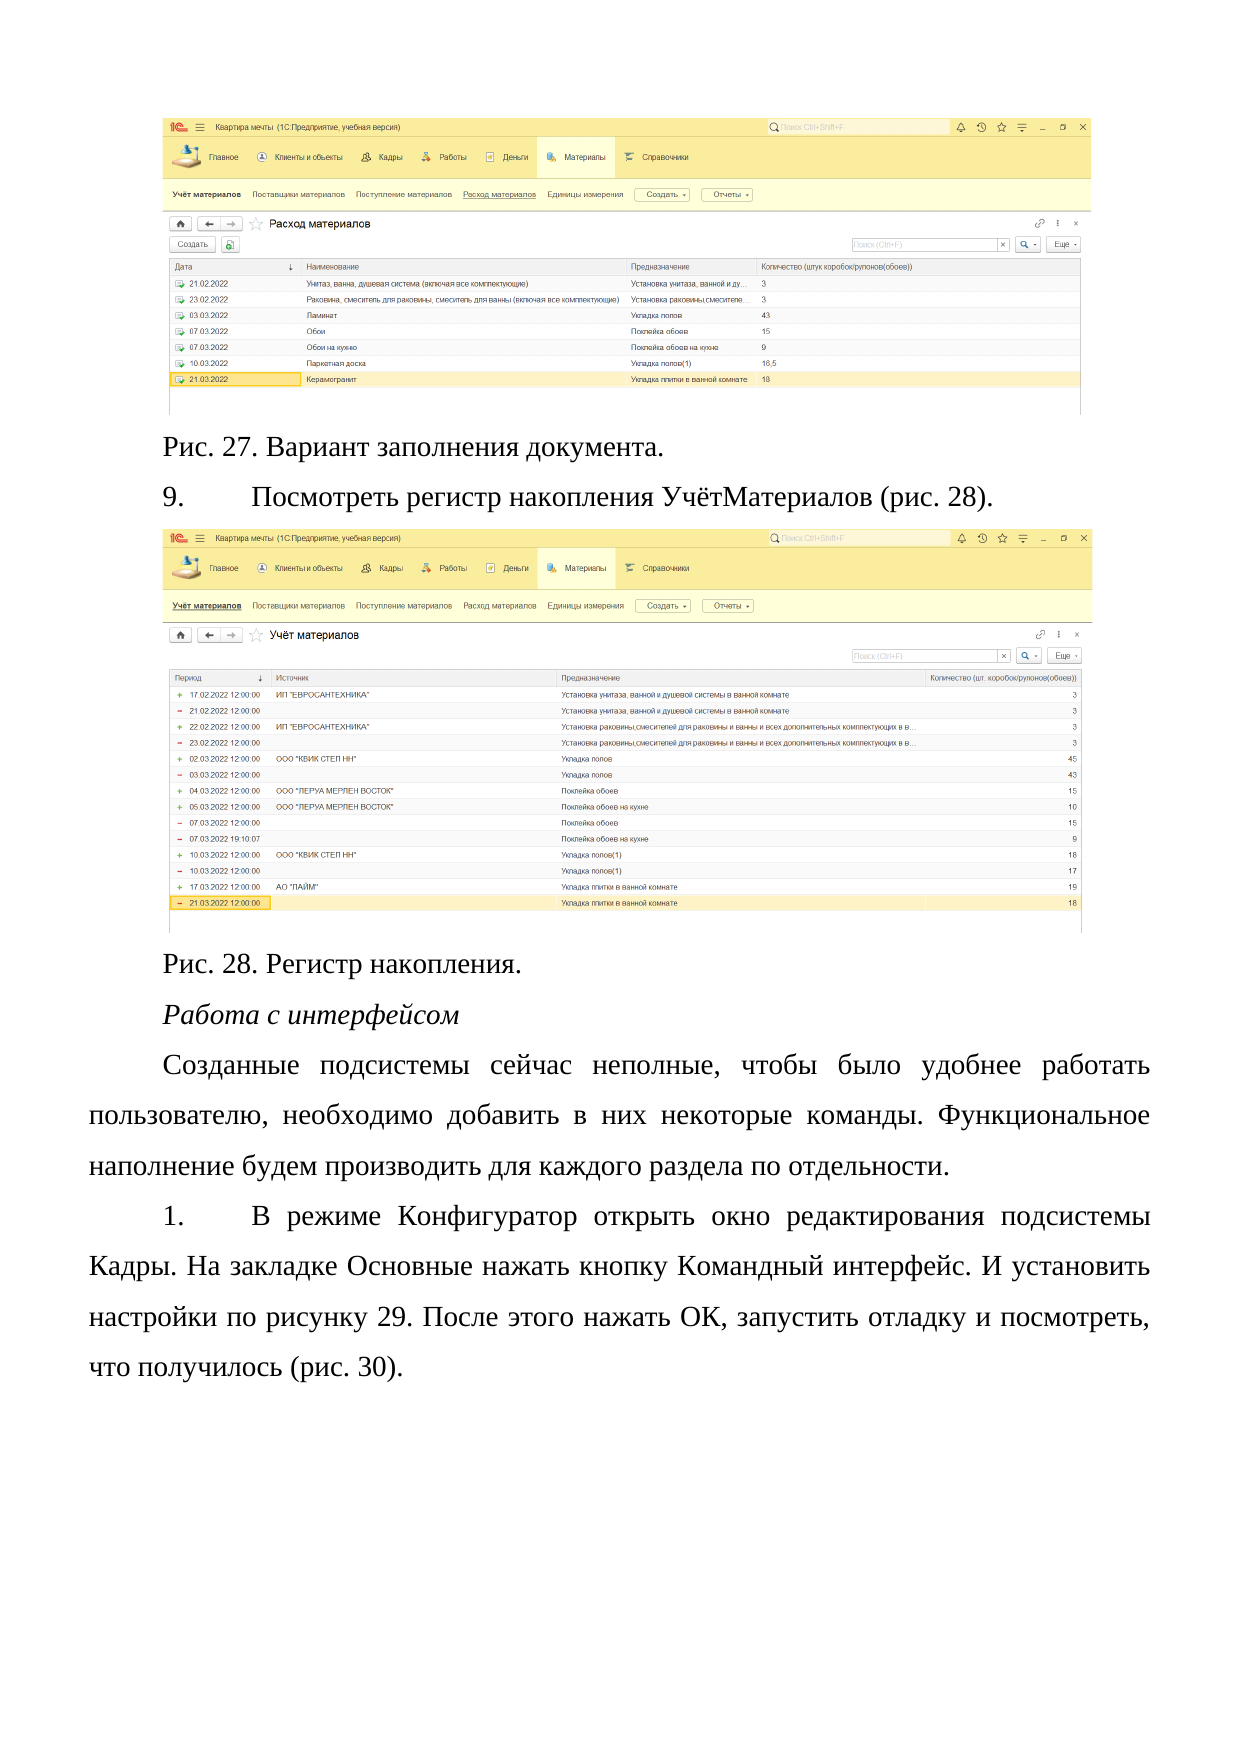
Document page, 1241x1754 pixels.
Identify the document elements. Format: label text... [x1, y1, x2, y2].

list Посмотреть регистр накопления УчётМатериалов (рис. 28). [88, 479, 1152, 513]
list В режиме Конфигуратор открыть окно редактирования подсистемы Кадры. На закладке Основные нажать кнопку Командный интерфейс. И установить настройки по рисунку 29. После этого нажать ОК, запустить отладку и посмотреть, что получилось (рис. 30). [88, 1198, 1152, 1383]
picture [162, 529, 1093, 933]
list Созданные подсистемы сейчас неполные, чтобы было удобнее работать пользователю, необходимо добавить в них некоторые команды. Функциональное наполнение будем производить для каждого раздела по отдельности. [88, 1047, 1152, 1181]
picture [162, 118, 1092, 415]
list Рис. 28. Регистр накопления. [88, 947, 1152, 980]
list Работа с интерфейсом [88, 997, 1152, 1030]
list Рис. 27. Вариант заполнения документа. [88, 429, 1152, 462]
